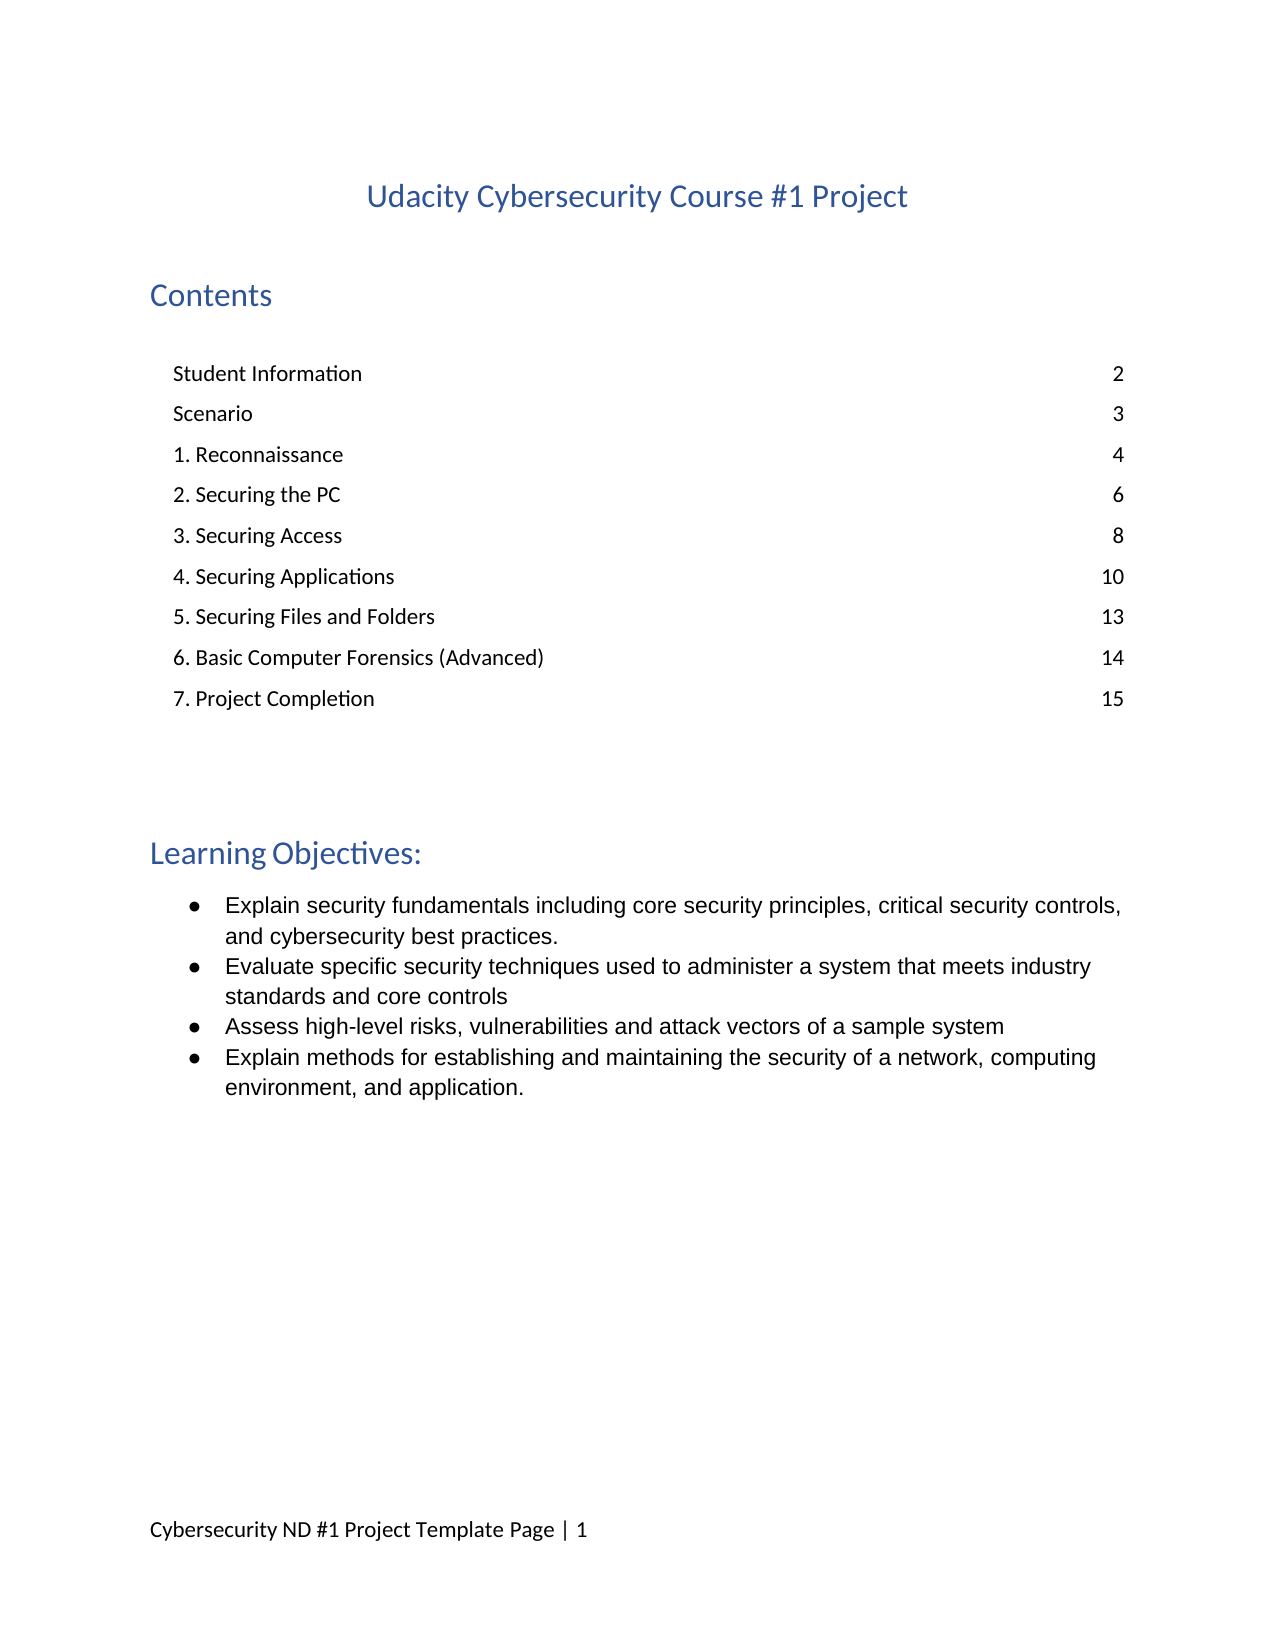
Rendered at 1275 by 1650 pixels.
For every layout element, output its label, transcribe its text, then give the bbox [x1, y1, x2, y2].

list Explain security fundamentals including core security principles, critical security controls, and cybersecurity best practices. [187, 892, 1125, 949]
list Evaluate specific security techniques used to administer a system that meets industry standards and core controls [187, 953, 1125, 1009]
subtitle Udacity Cybersecurity Course #1 Project [150, 175, 1125, 216]
list Assess high-level risks, vulnerabilities and attack vectors of a sample system [187, 1013, 1125, 1040]
text Contents [150, 274, 1125, 315]
list Explain methods for establishing and maintaining the security of a network, computing environment, and application. [187, 1043, 1125, 1100]
text Learning Objectives: [150, 832, 1125, 873]
